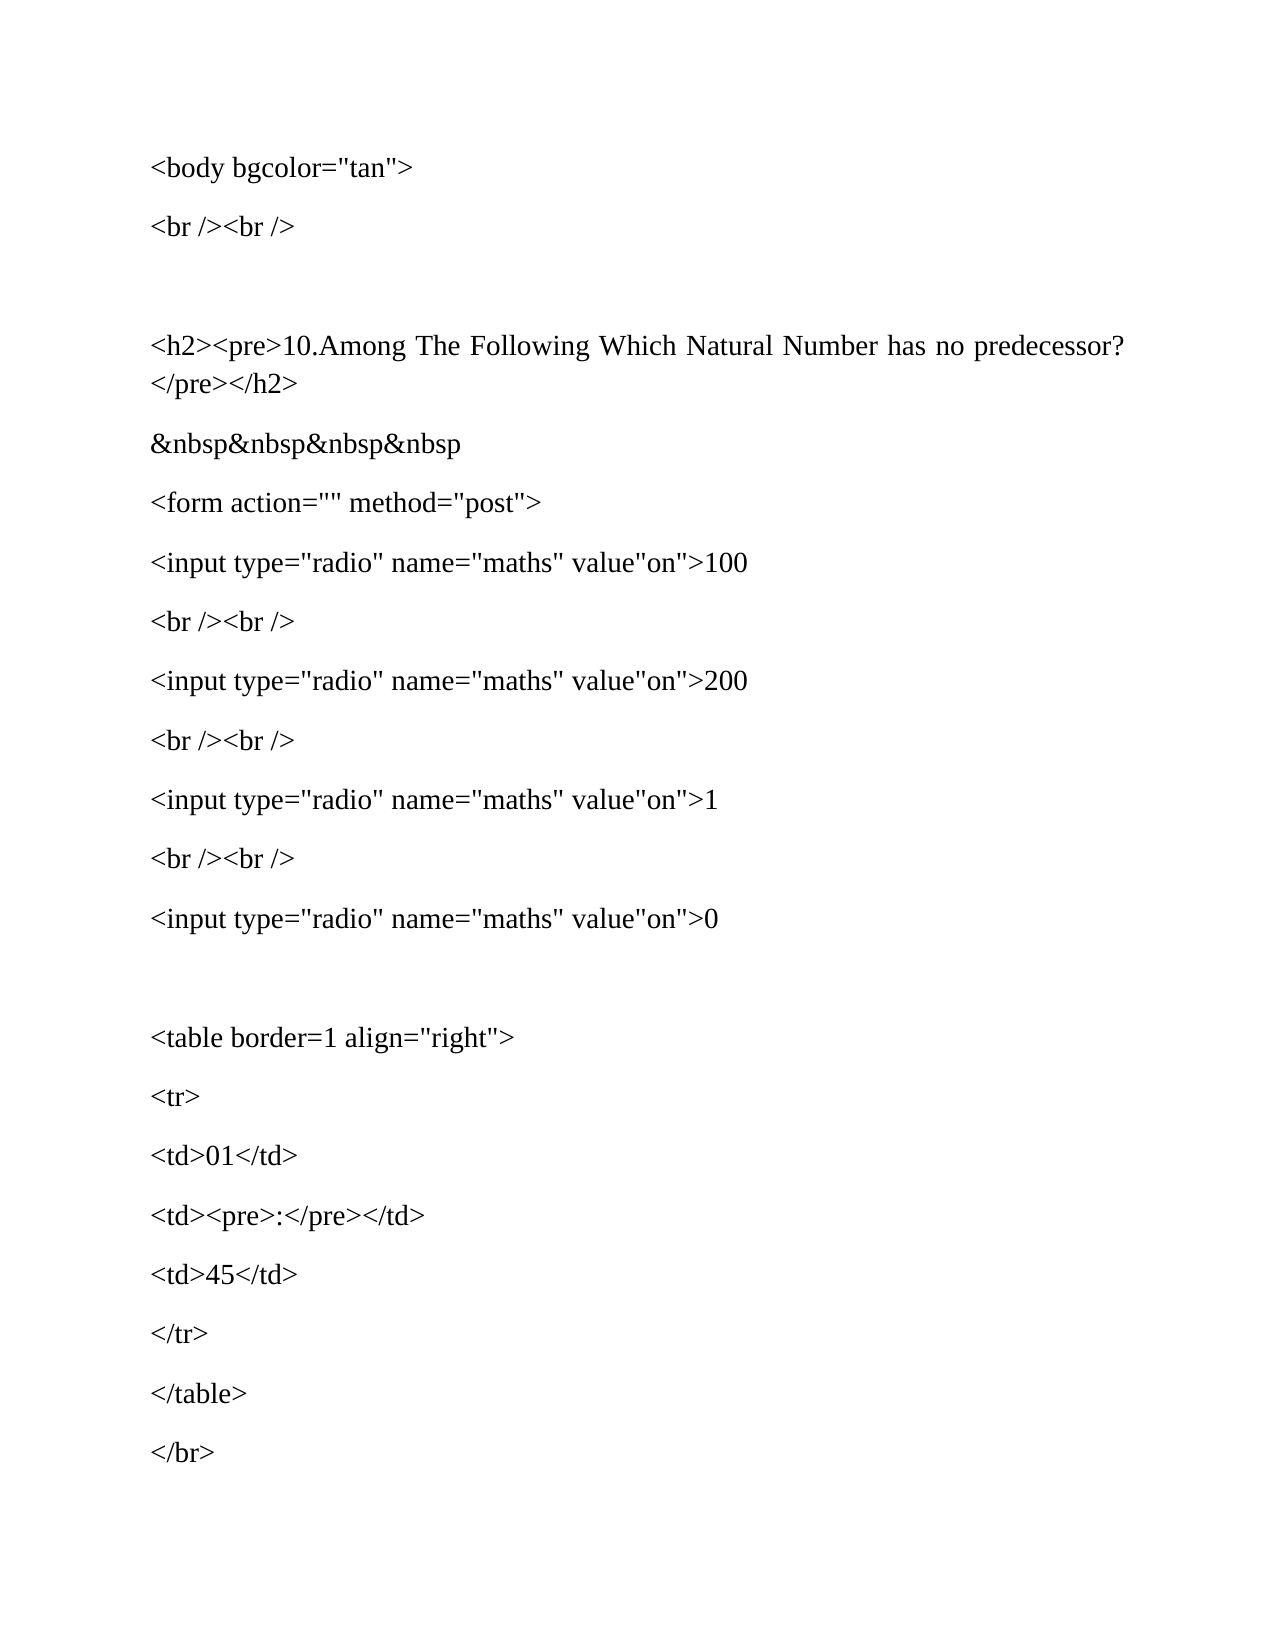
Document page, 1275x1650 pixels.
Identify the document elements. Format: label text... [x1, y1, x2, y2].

text <input type="radio" name="maths" value"on">0 [150, 901, 1125, 934]
text </br> [150, 1435, 1125, 1469]
text <td>45</td> [150, 1257, 1125, 1291]
text <br /><br /> [150, 209, 1125, 243]
text <tr> [150, 1079, 1125, 1113]
text <br /><br /> [150, 723, 1125, 756]
text <td>01</td> [150, 1138, 1125, 1172]
text &nbsp&nbsp&nbsp&nbsp [150, 426, 1125, 459]
text </tr> [150, 1317, 1125, 1350]
text <body bgcolor="tan"> [150, 150, 1125, 183]
text <br /><br /> [150, 604, 1125, 638]
text <h2><pre>10.Among The Following Which Natural Number has no predecessor?</pre></h2> [150, 328, 1125, 400]
text <input type="radio" name="maths" value"on">1 [150, 782, 1125, 816]
text <input type="radio" name="maths" value"on">100 [150, 545, 1125, 578]
text <input type="radio" name="maths" value"on">200 [150, 663, 1125, 697]
text <form action="" method="post"> [150, 485, 1125, 519]
text <table border=1 align="right"> [150, 1020, 1125, 1053]
text </table> [150, 1376, 1125, 1409]
text <td><pre>:</pre></td> [150, 1198, 1125, 1231]
text <br /><br /> [150, 842, 1125, 875]
